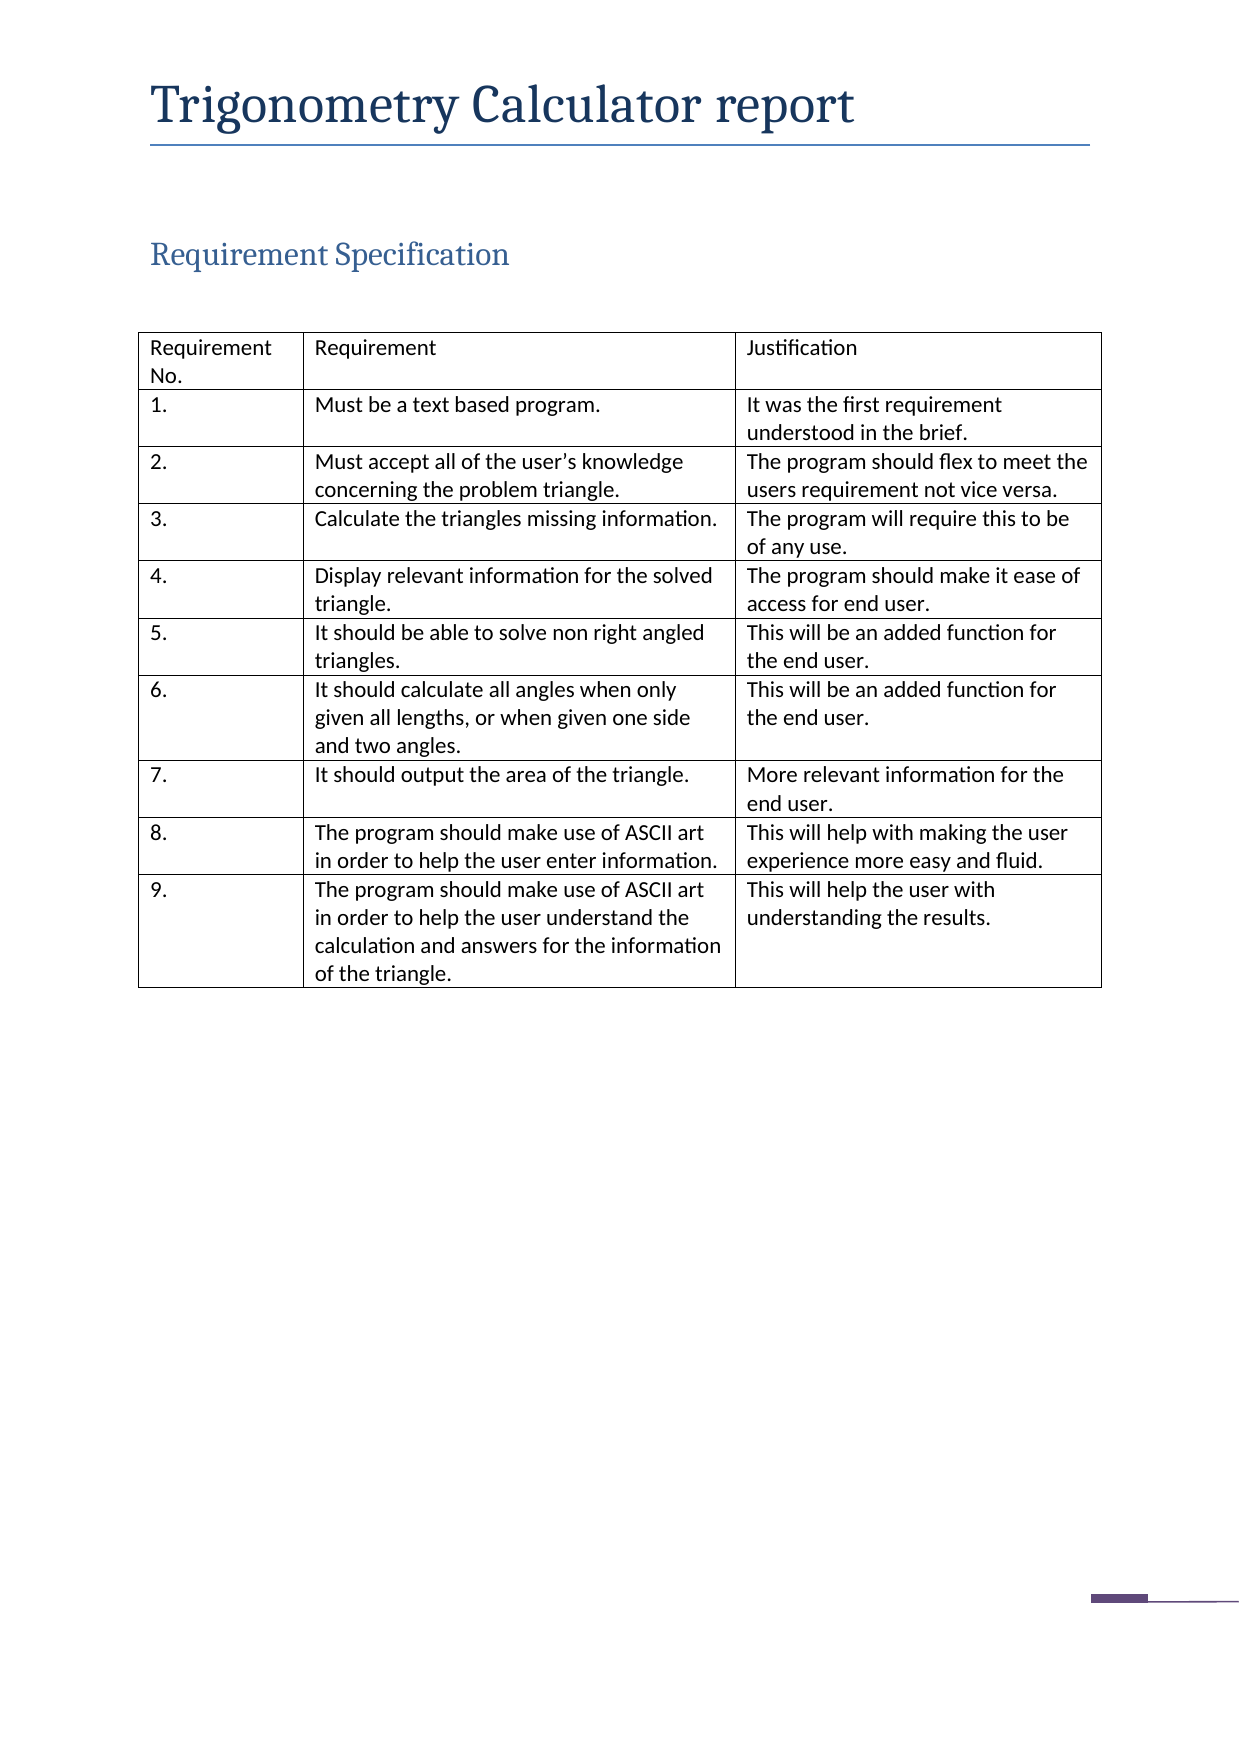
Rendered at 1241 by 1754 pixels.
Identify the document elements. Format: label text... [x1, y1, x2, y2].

table_cell The program should make it ease of access for end user. [736, 561, 1101, 617]
table_cell It should output the area of the triangle. [304, 761, 735, 817]
table_cell This will be an added function for the end user. [736, 619, 1101, 674]
table_cell Display relevant information for the solved triangle. [304, 561, 735, 617]
table_header Requirement No. [139, 333, 303, 389]
table_cell This will help the user with understanding the results. [736, 875, 1101, 987]
table_cell This will be an added function for the end user. [736, 676, 1101, 759]
table_cell 4. [139, 561, 303, 617]
table_cell 1. [139, 390, 303, 446]
table_header Justification [736, 333, 1101, 389]
table_cell The program should make use of ASCII art in order to help the user enter information. [304, 818, 735, 874]
table_cell It should calculate all angles when only given all lengths, or when given one side and two angles. [304, 676, 735, 759]
subtitle Requirement Specification [150, 235, 1090, 273]
table_cell It was the first requirement understood in the brief. [736, 390, 1101, 446]
table_header Requirement [304, 333, 735, 389]
table_cell 3. [139, 504, 303, 560]
table_cell Must accept all of the user’s knowledge concerning the problem triangle. [304, 447, 735, 503]
table_cell This will help with making the user experience more easy and fluid. [736, 818, 1101, 874]
table_cell Must be a text based program. [304, 390, 735, 446]
table_cell Calculate the triangles missing information. [304, 504, 735, 560]
table_cell The program should make use of ASCII art in order to help the user understand the calculation and answers for the information of the triangle. [304, 875, 735, 987]
table_cell 2. [139, 447, 303, 503]
table_cell 9. [139, 875, 303, 987]
table_cell It should be able to solve non right angled triangles. [304, 619, 735, 674]
table_cell 5. [139, 619, 303, 674]
table_cell More relevant information for the end user. [736, 761, 1101, 817]
table_cell The program will require this to be of any use. [736, 504, 1101, 560]
table_cell 7. [139, 761, 303, 817]
table_cell The program should flex to meet the users requirement not vice versa. [736, 447, 1101, 503]
table_cell 8. [139, 818, 303, 874]
table_cell 6. [139, 676, 303, 759]
